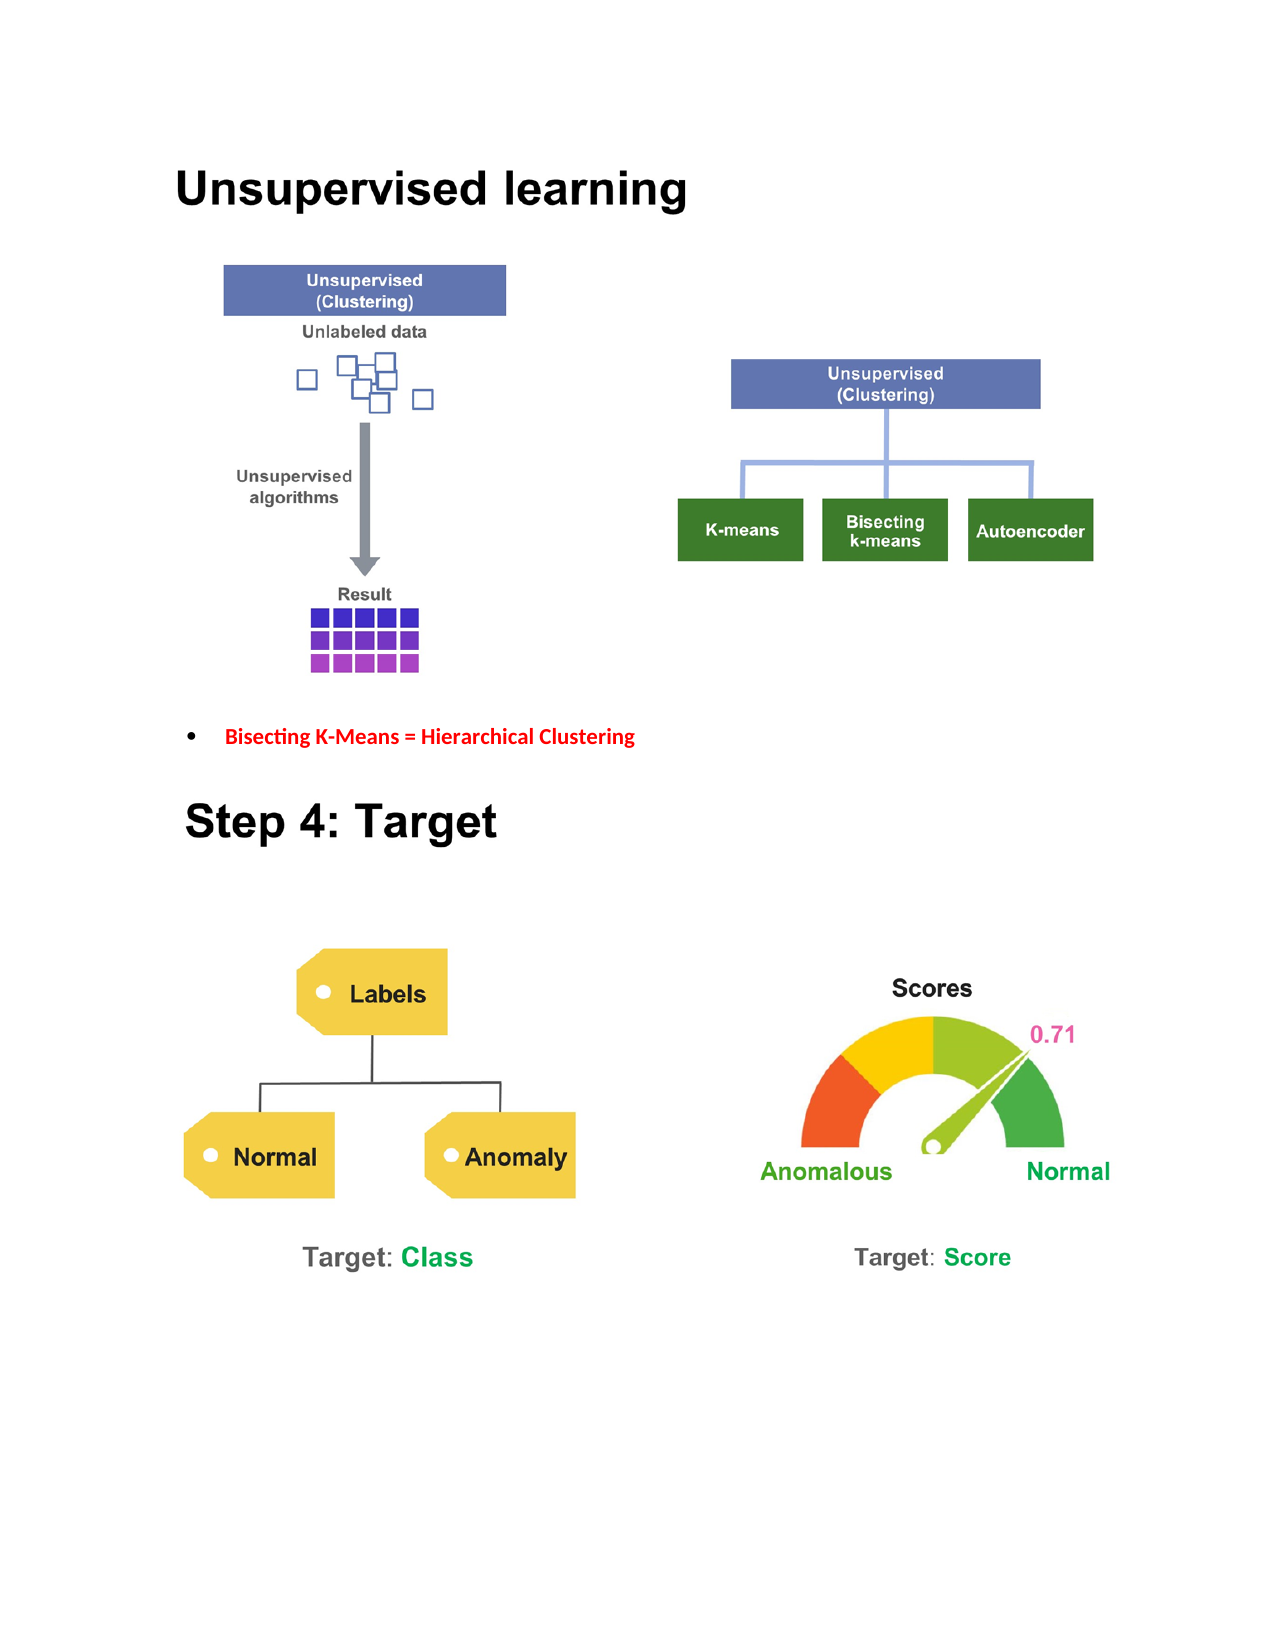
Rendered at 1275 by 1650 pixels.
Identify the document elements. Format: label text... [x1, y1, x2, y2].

picture [150, 150, 1125, 697]
picture [150, 775, 1125, 1297]
list Bisecting K-Means = Hierarchical Clustering [187, 722, 1125, 750]
